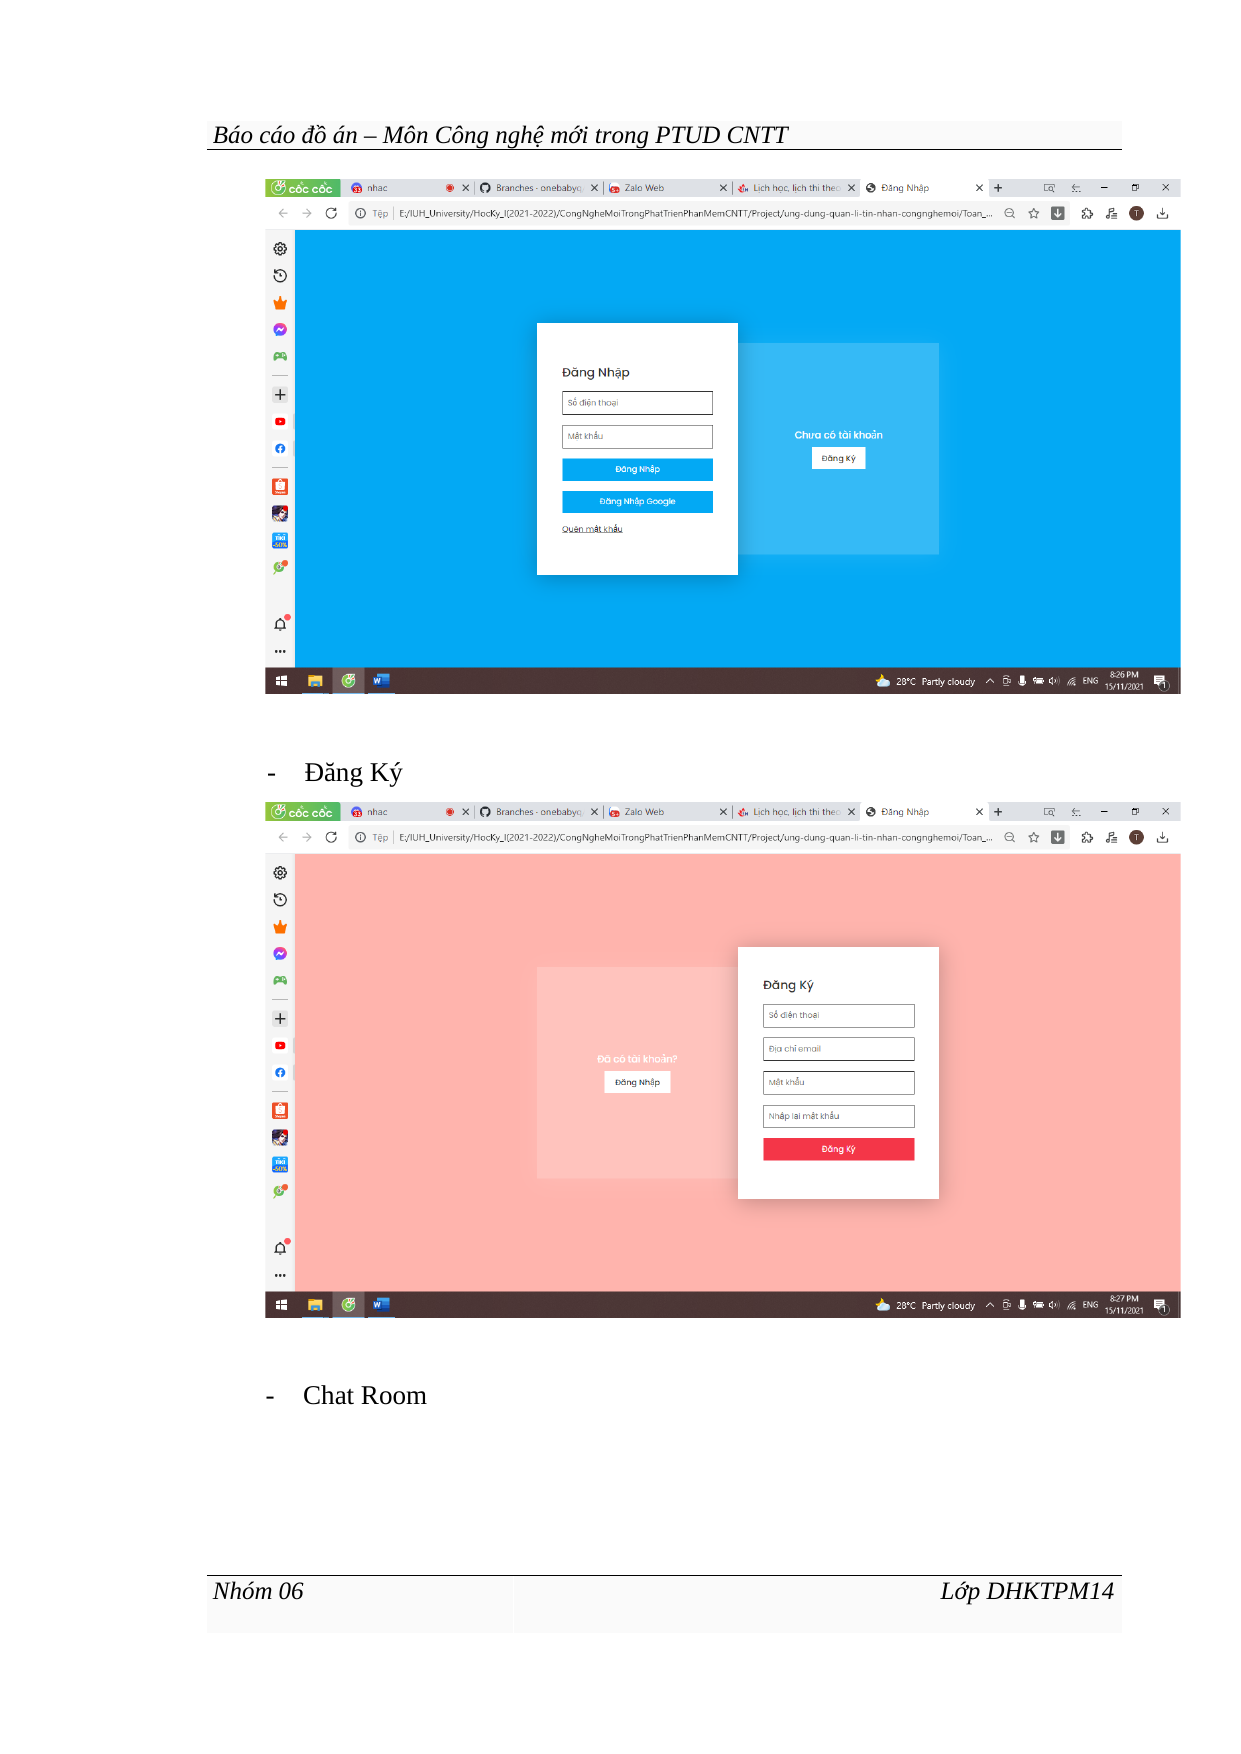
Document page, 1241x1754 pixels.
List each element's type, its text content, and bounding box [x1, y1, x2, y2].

picture [265, 802, 1181, 1318]
picture [538, 324, 938, 574]
list Đăng Ký [267, 756, 1122, 787]
list Chat Room [265, 1379, 1122, 1411]
picture [265, 179, 1181, 694]
